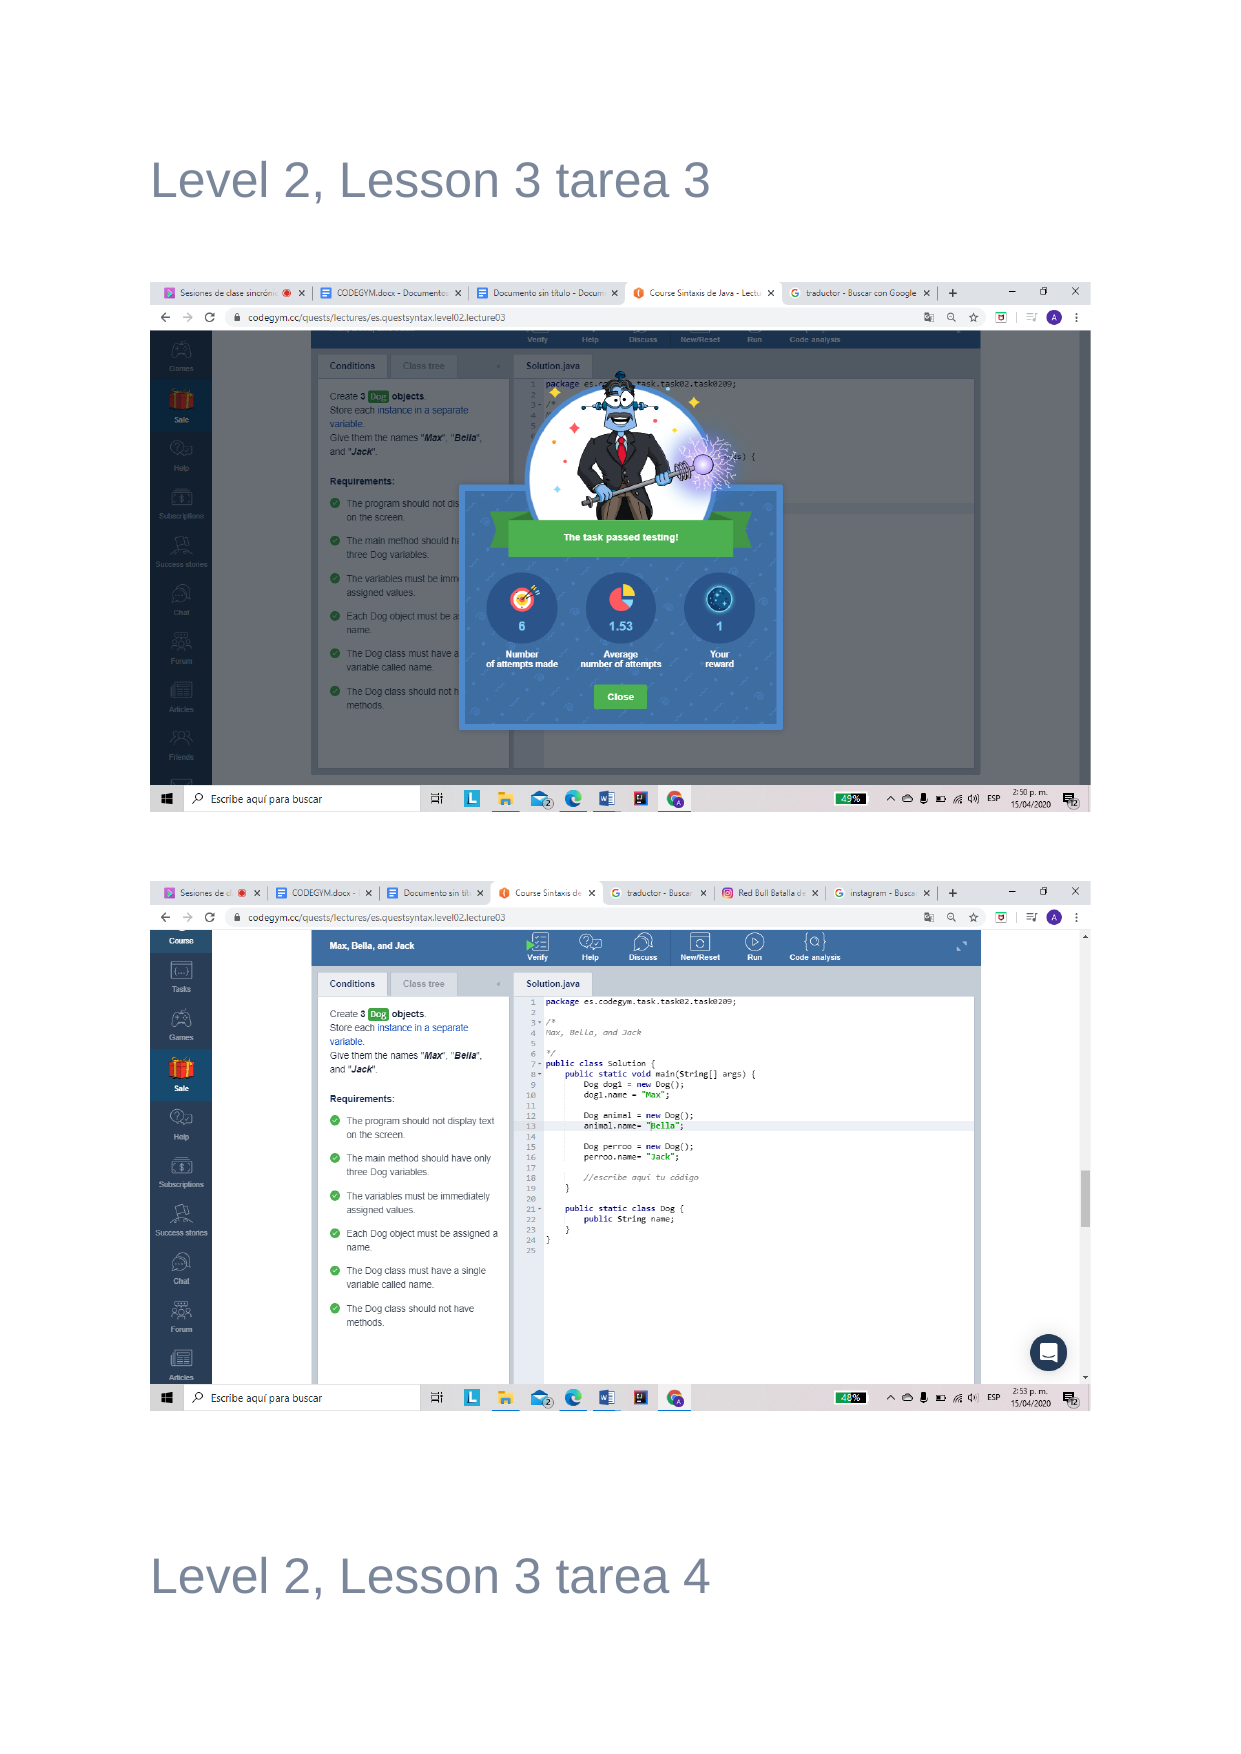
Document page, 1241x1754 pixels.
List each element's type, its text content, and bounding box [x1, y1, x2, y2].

text Level 2, Lesson 3 tarea 4 [150, 1546, 1090, 1604]
picture [150, 881, 1091, 1411]
text Level 2, Lesson 3 tarea 3 [150, 150, 1090, 207]
picture [150, 282, 1091, 812]
